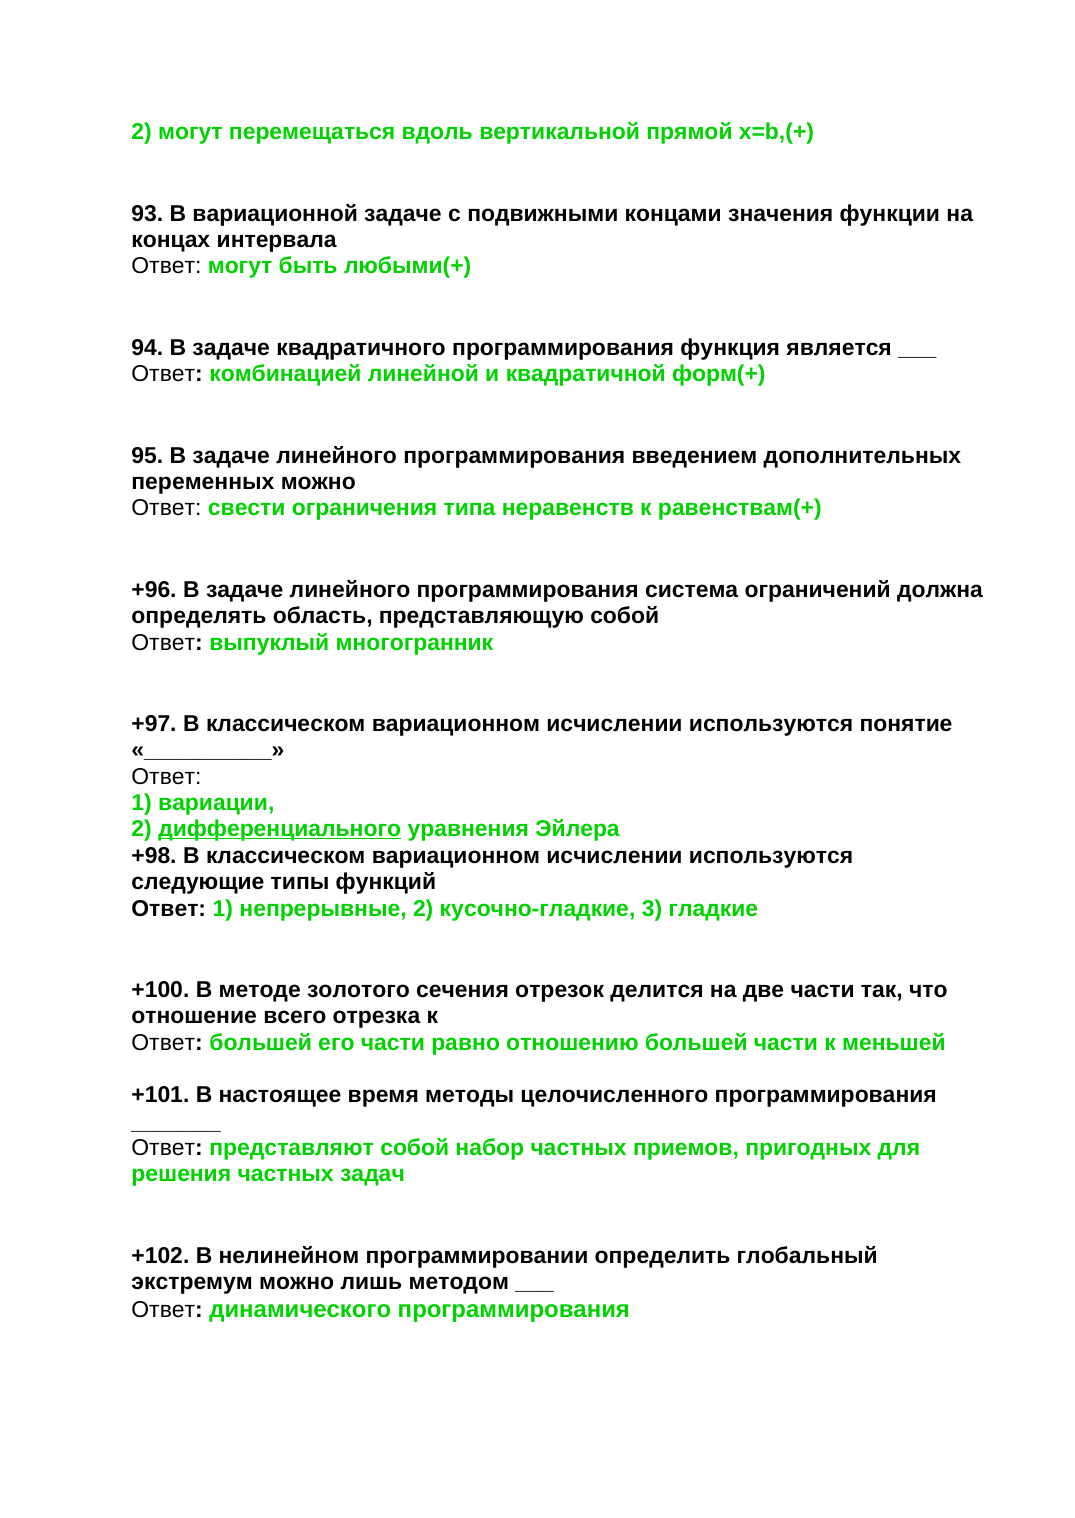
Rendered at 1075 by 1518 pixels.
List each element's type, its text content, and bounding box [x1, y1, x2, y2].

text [131, 118, 992, 200]
text 94. В задаче квадратичного программирования функция является ___ Ответ: комбинацией линейной и квадратичной форм(+) [131, 334, 992, 442]
text +102. В нелинейном программировании определить глобальный экстремум можно лишь методом ___ Ответ: динамического программирования [131, 1242, 992, 1378]
text +96. В задаче линейного программирования система ограничений должна определять область, представляющую собой Ответ: выпуклый многогранник [131, 576, 992, 710]
text +100. В методе золотого сечения отрезок делится на две части так, что отношение всего отрезка к Ответ: большей его части равно отношению большей части к меньшей +101. В настоящее время методы целочисленного программирования _______ Ответ: представляют собой набор частных приемов, пригодных для решения частных задач [131, 976, 992, 1242]
text +98. В классическом вариационном исчислении используются следующие типы функций Ответ: 1) непрерывные, 2) кусочно-гладкие, 3) гладкие [131, 842, 992, 976]
text +97. В классическом вариационном исчислении используются понятие «__________» Ответ: 1) вариации, 2) дифференциального уравнения Эйлера [131, 710, 992, 842]
text 93. В вариационной задаче с подвижными концами значения функции на концах интервала Ответ: могут быть любыми(+) [131, 200, 992, 334]
text 95. В задаче линейного программирования введением дополнительных переменных можно Ответ: свести ограничения типа неравенств к равенствам(+) [131, 442, 992, 576]
